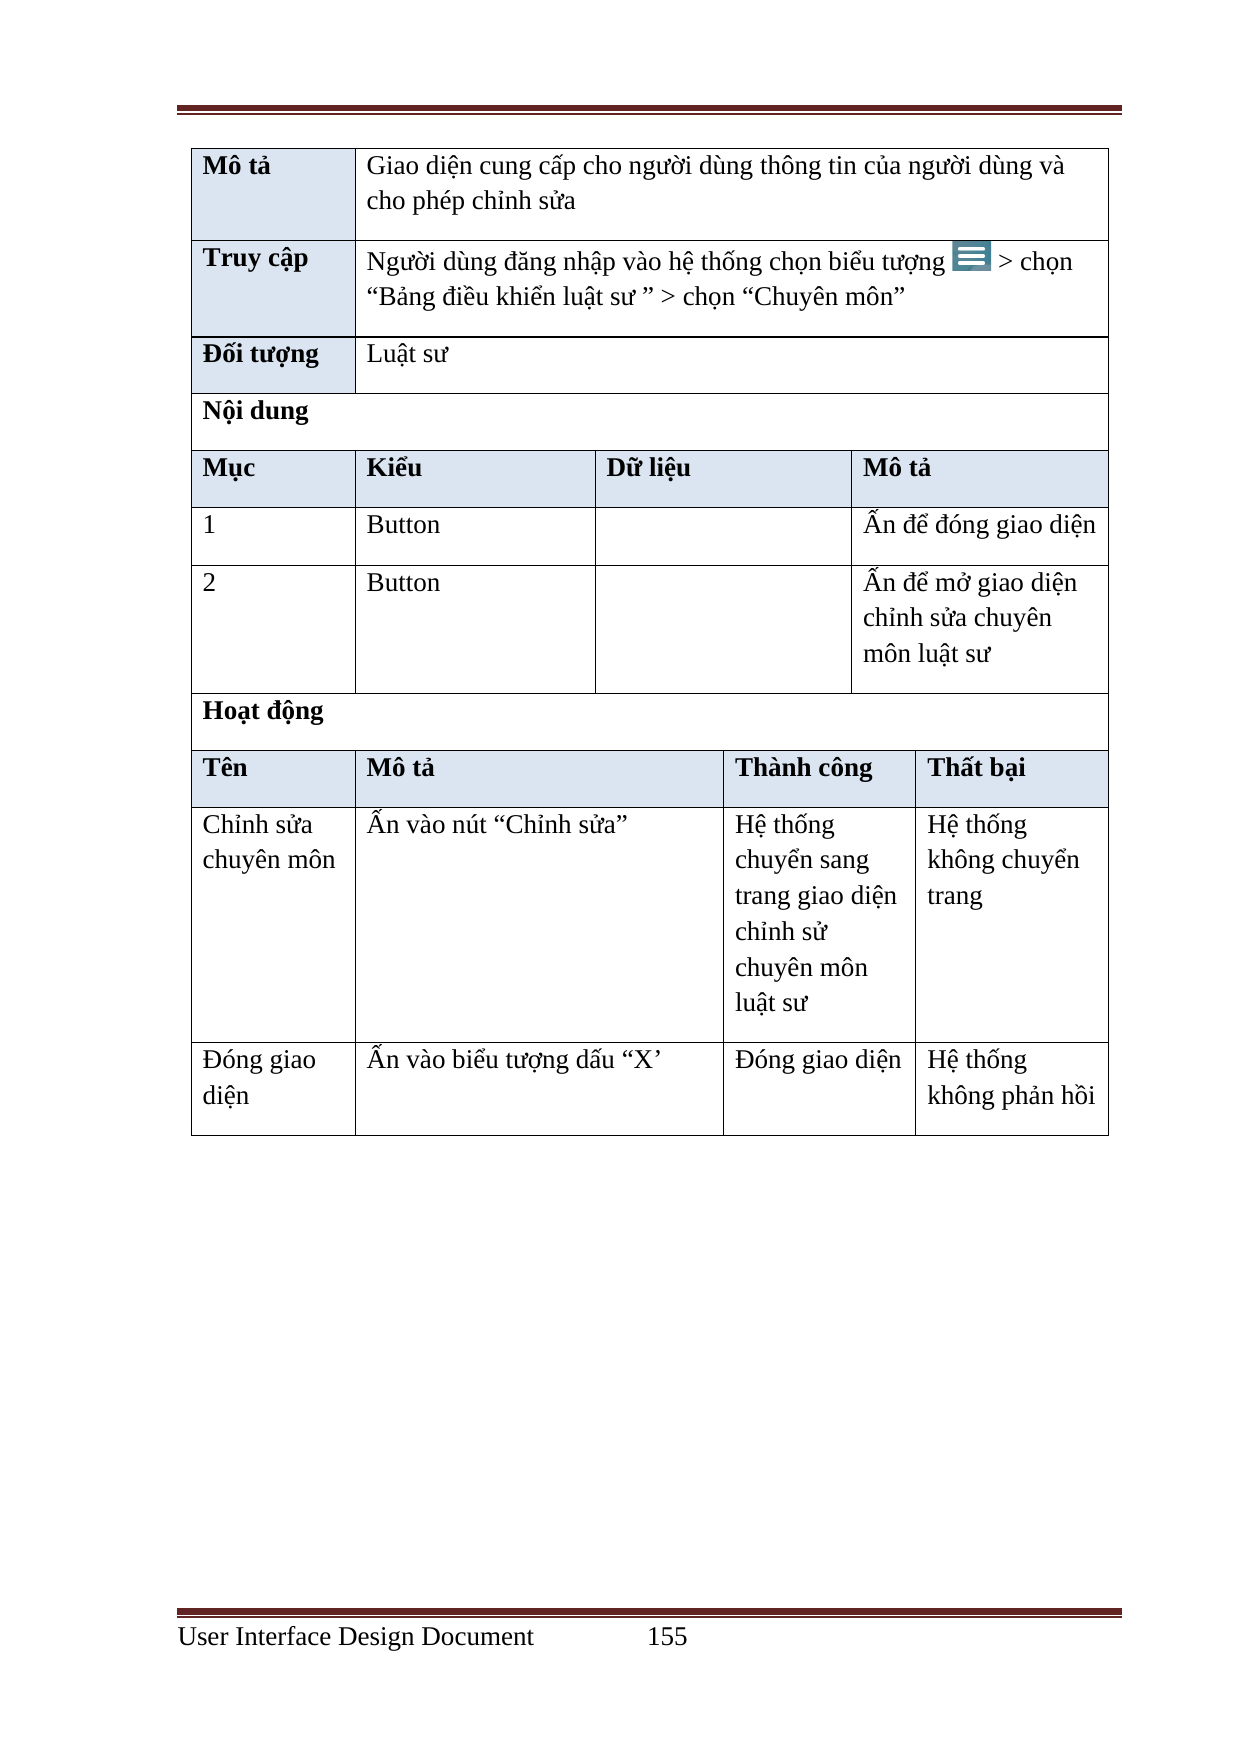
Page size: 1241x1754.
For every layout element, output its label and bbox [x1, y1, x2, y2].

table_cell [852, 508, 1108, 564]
picture [952, 241, 992, 271]
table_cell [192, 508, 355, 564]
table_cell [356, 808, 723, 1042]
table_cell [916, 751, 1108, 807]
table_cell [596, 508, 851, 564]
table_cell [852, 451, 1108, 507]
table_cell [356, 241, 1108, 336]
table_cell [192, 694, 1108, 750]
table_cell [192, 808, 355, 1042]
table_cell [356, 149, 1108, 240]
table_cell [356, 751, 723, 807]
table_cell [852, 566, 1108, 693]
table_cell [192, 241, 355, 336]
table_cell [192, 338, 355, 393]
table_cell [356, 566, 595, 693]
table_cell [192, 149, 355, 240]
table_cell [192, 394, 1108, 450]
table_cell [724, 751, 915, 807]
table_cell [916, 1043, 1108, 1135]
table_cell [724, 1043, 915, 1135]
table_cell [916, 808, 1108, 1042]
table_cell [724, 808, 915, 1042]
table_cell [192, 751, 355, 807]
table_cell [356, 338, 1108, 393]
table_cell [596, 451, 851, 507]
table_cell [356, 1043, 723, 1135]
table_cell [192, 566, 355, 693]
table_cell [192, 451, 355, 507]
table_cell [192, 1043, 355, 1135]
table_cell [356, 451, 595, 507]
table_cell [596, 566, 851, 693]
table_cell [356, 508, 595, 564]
